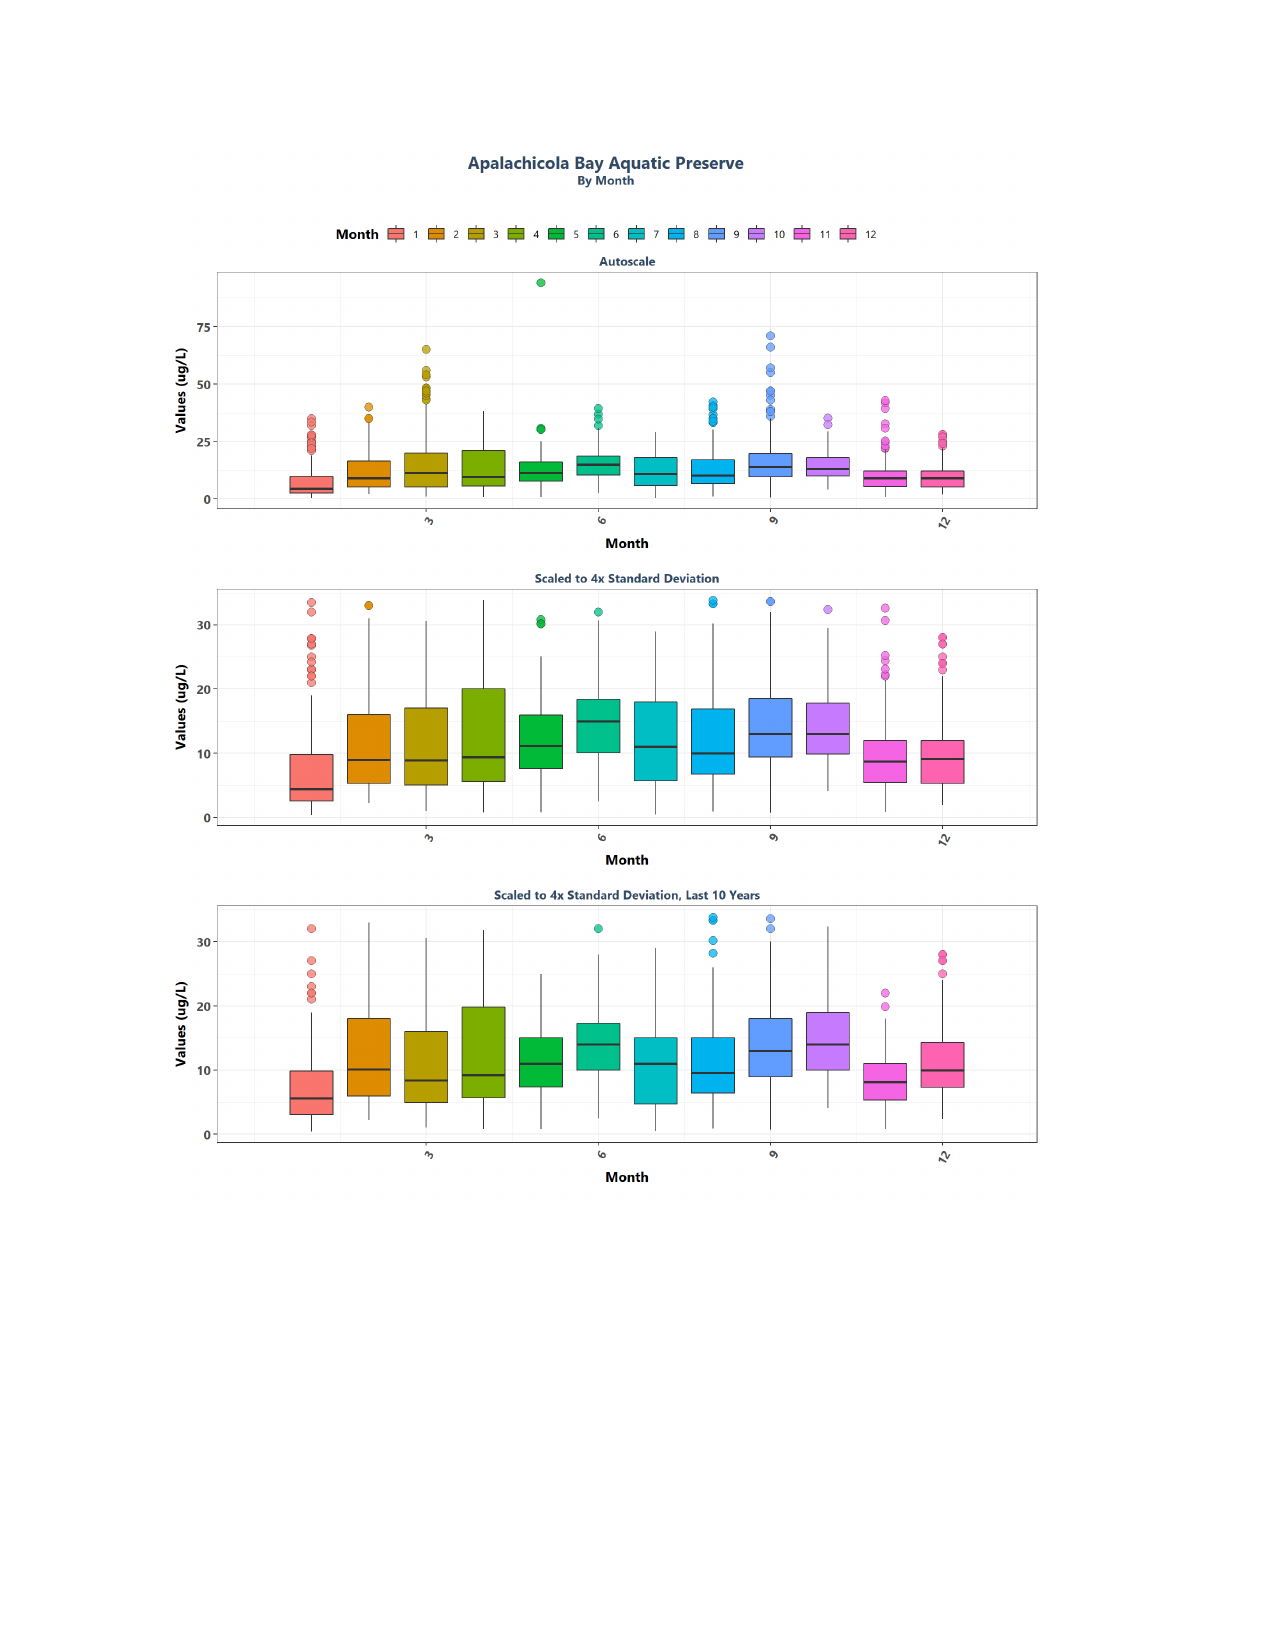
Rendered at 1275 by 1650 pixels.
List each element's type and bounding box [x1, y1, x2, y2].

picture [168, 150, 1044, 1200]
